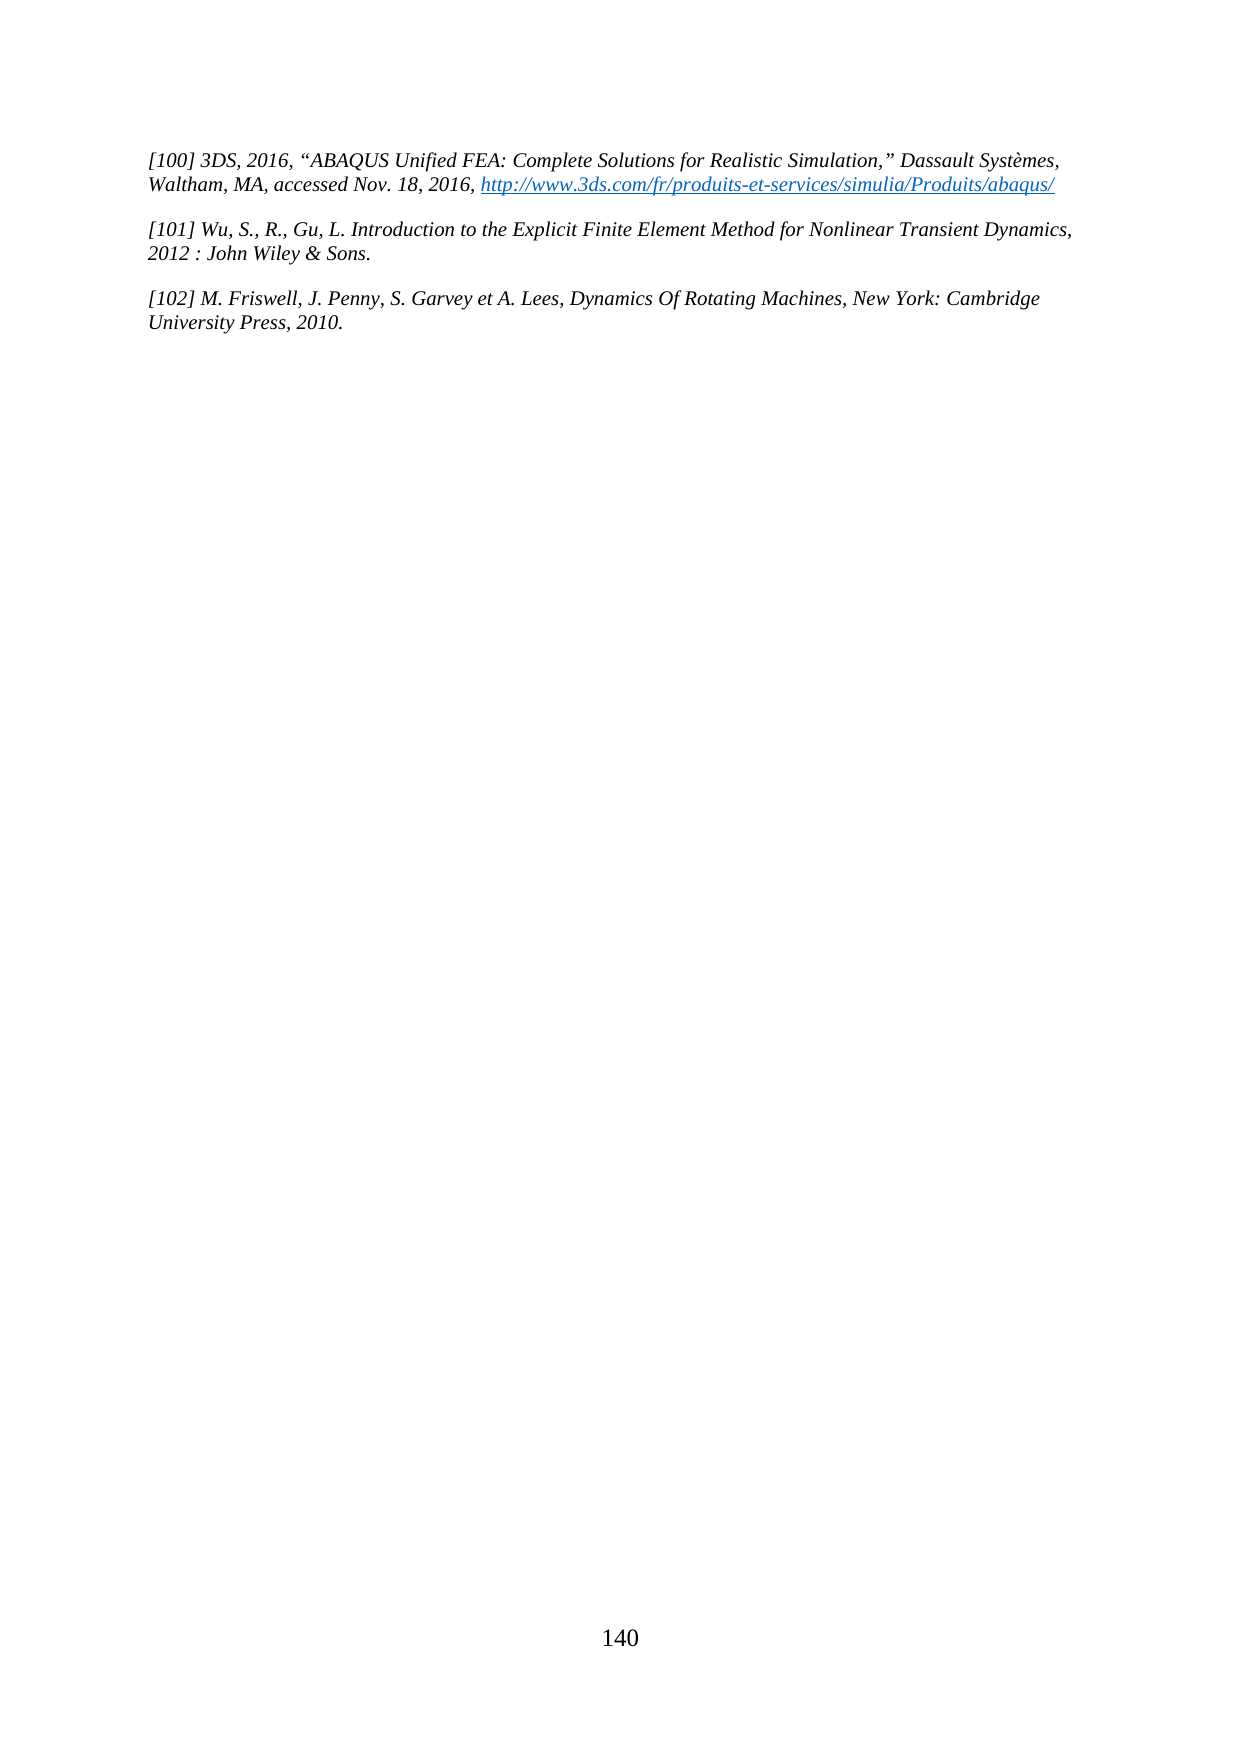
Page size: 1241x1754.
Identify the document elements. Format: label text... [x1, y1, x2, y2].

text [101] Wu, S., R., Gu, L. Introduction to the Explicit Finite Element Method for Nonlinear Transient Dynamics, 2012 : John Wiley & Sons. [148, 217, 1093, 265]
text [102] M. Friswell, J. Penny, S. Garvey et A. Lees, Dynamics Of Rotating Machines, New York: Cambridge University Press, 2010. [148, 286, 1093, 334]
text [100] 3DS, 2016, “ABAQUS Unified FEA: Complete Solutions for Realistic Simulation,” Dassault Systèmes, Waltham, MA, accessed Nov. 18, 2016, http://www.3ds.com/fr/produits-et-services/simulia/Produits/abaqus/ [148, 148, 1093, 196]
